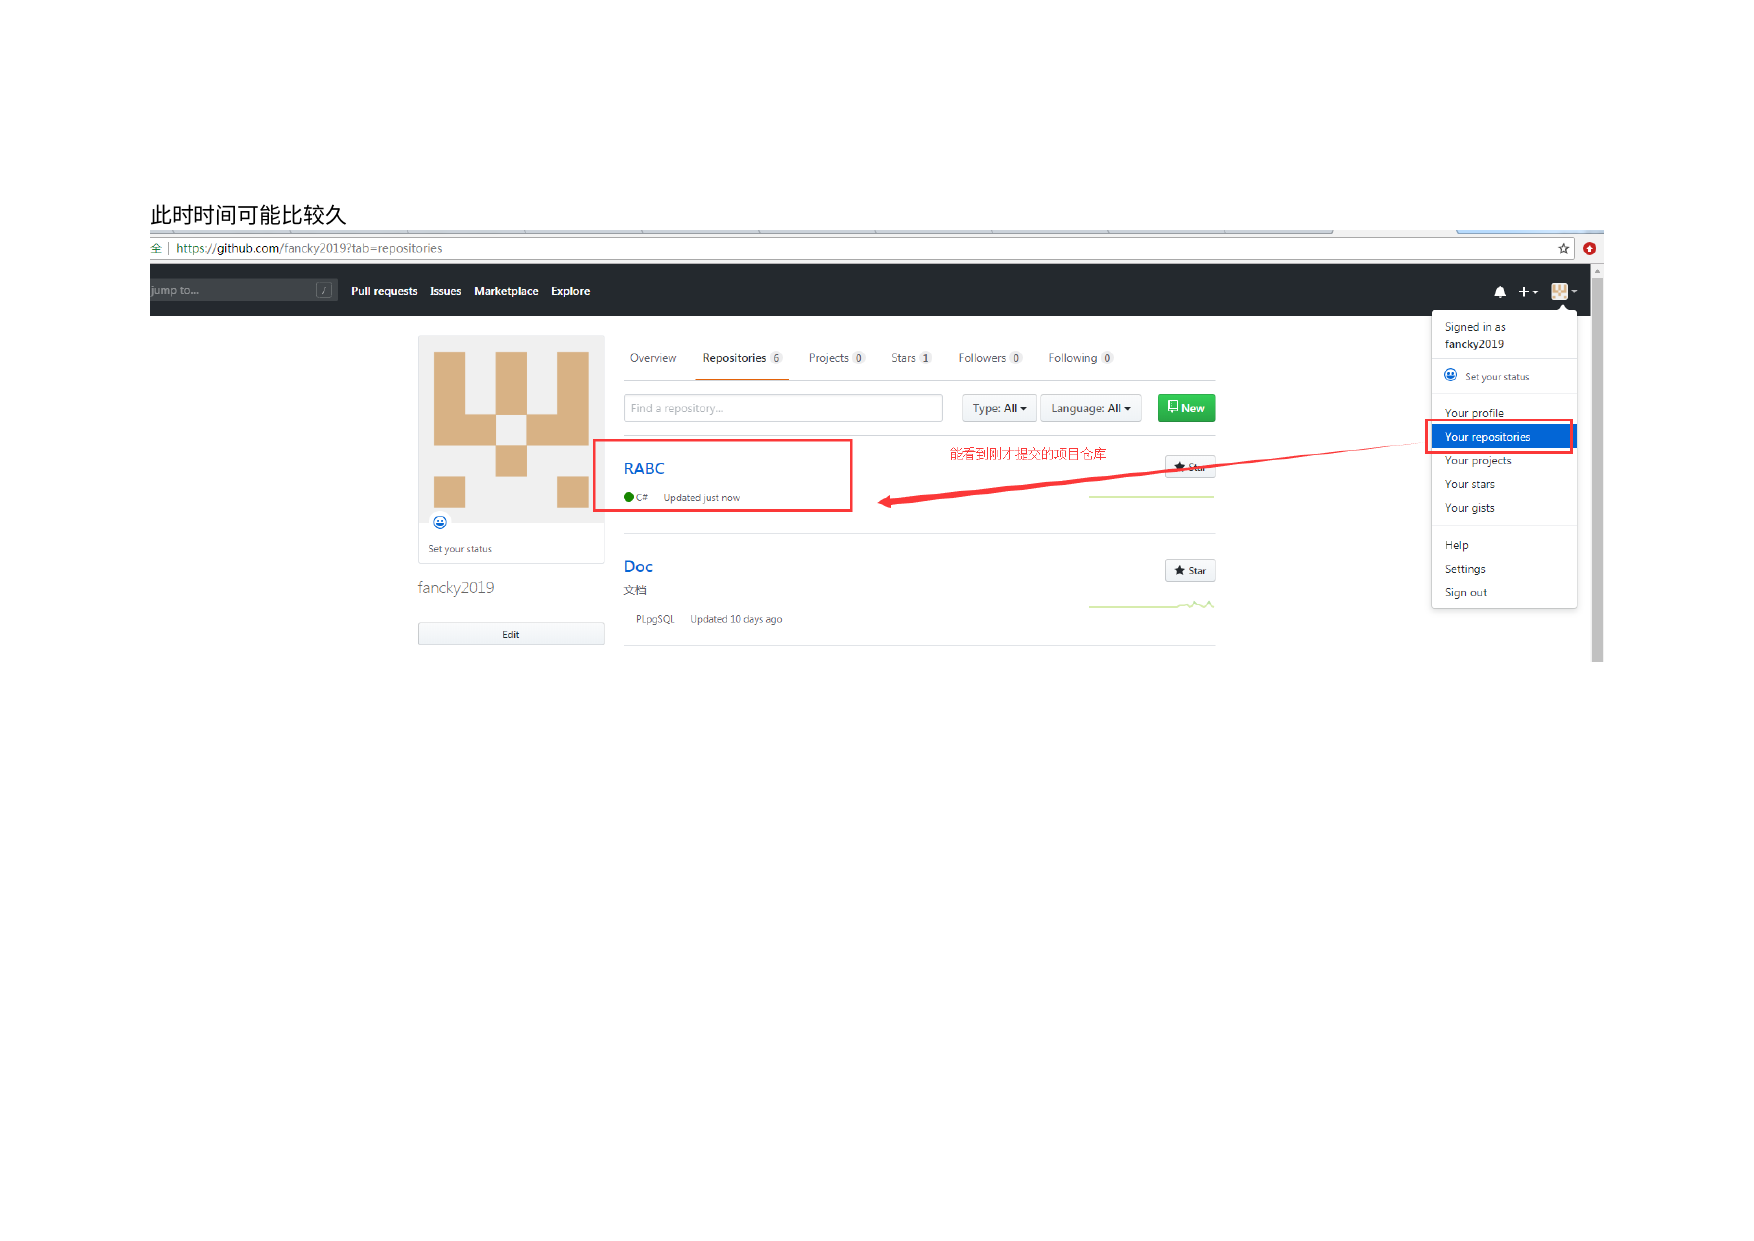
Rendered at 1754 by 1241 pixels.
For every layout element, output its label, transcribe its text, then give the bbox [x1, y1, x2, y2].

text 此时时间可能比较久 [150, 198, 1604, 230]
picture [150, 230, 1604, 662]
